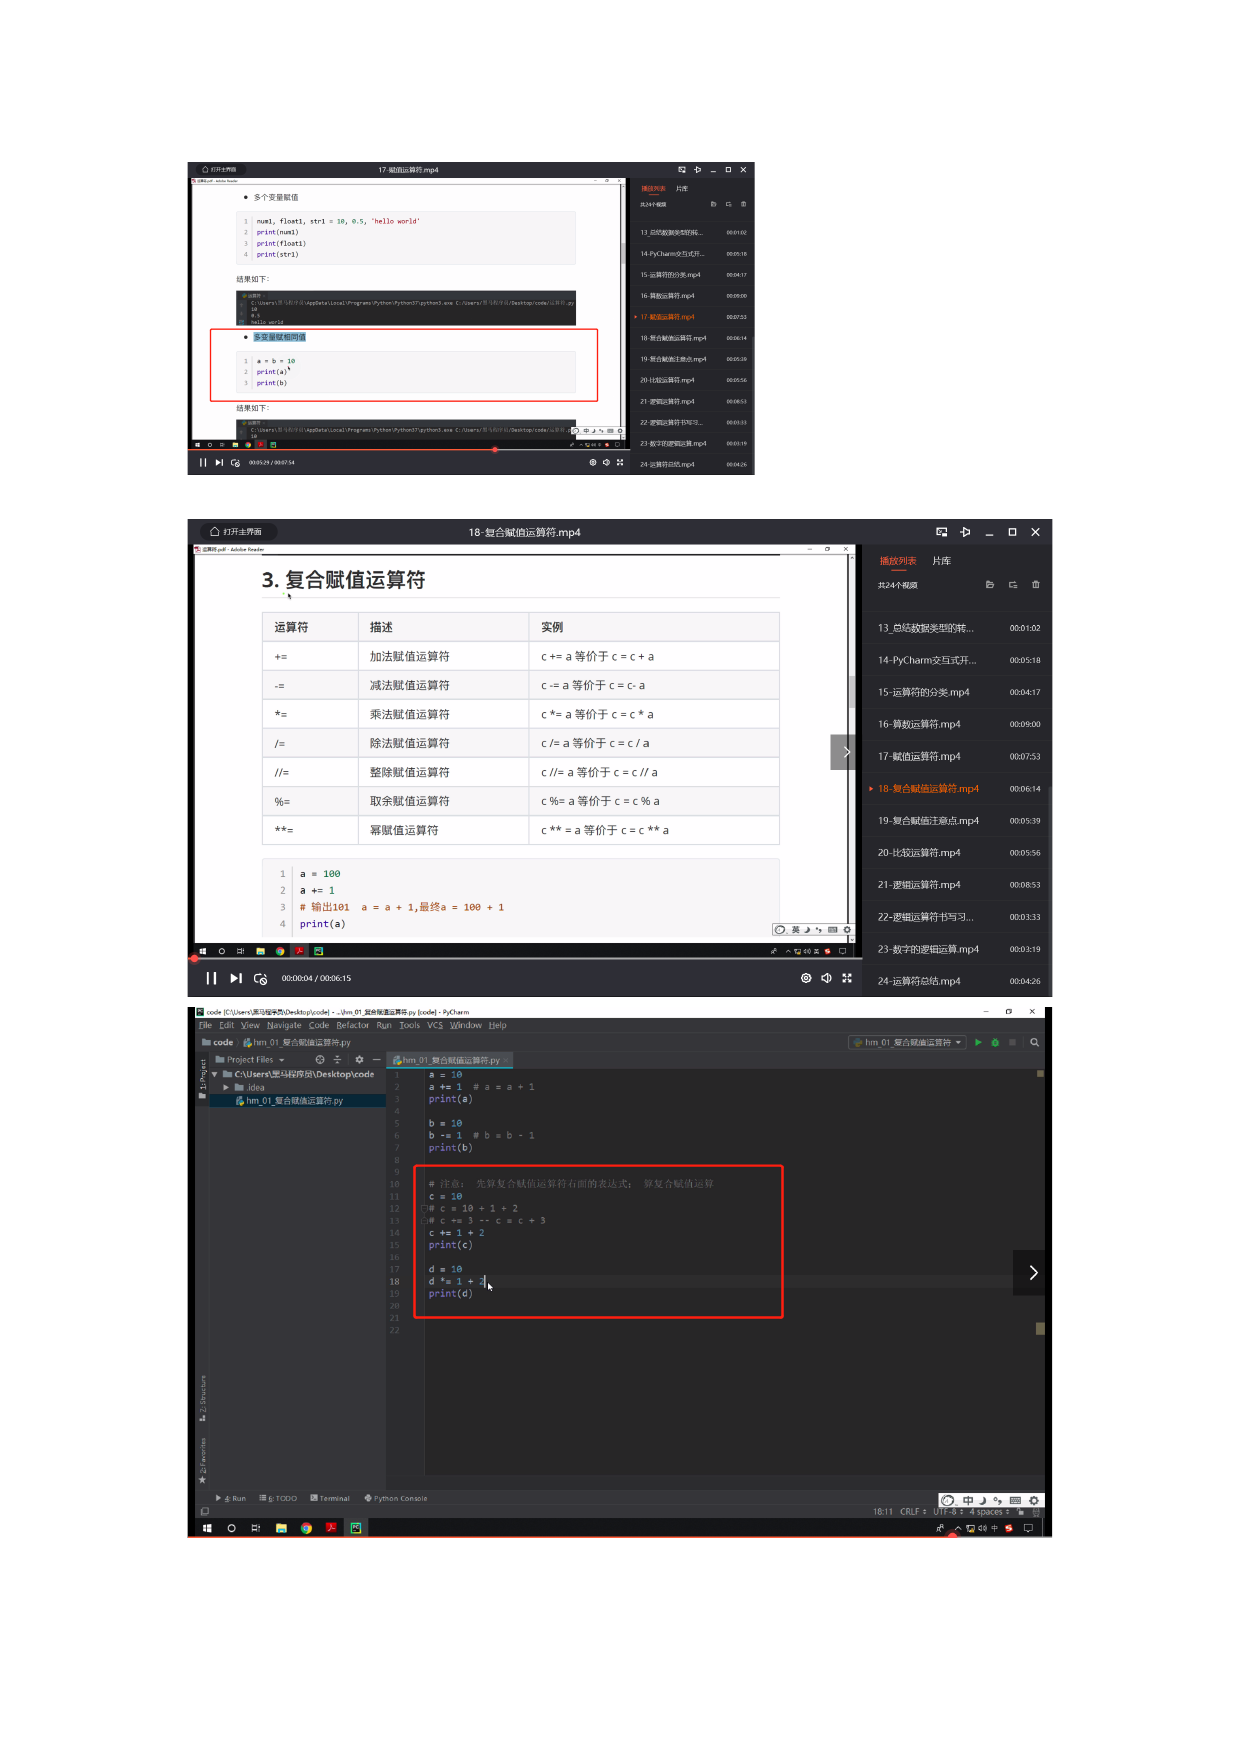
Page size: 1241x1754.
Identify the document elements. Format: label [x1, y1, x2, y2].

picture [187, 1007, 1053, 1538]
picture [187, 519, 1053, 997]
picture [187, 162, 755, 475]
